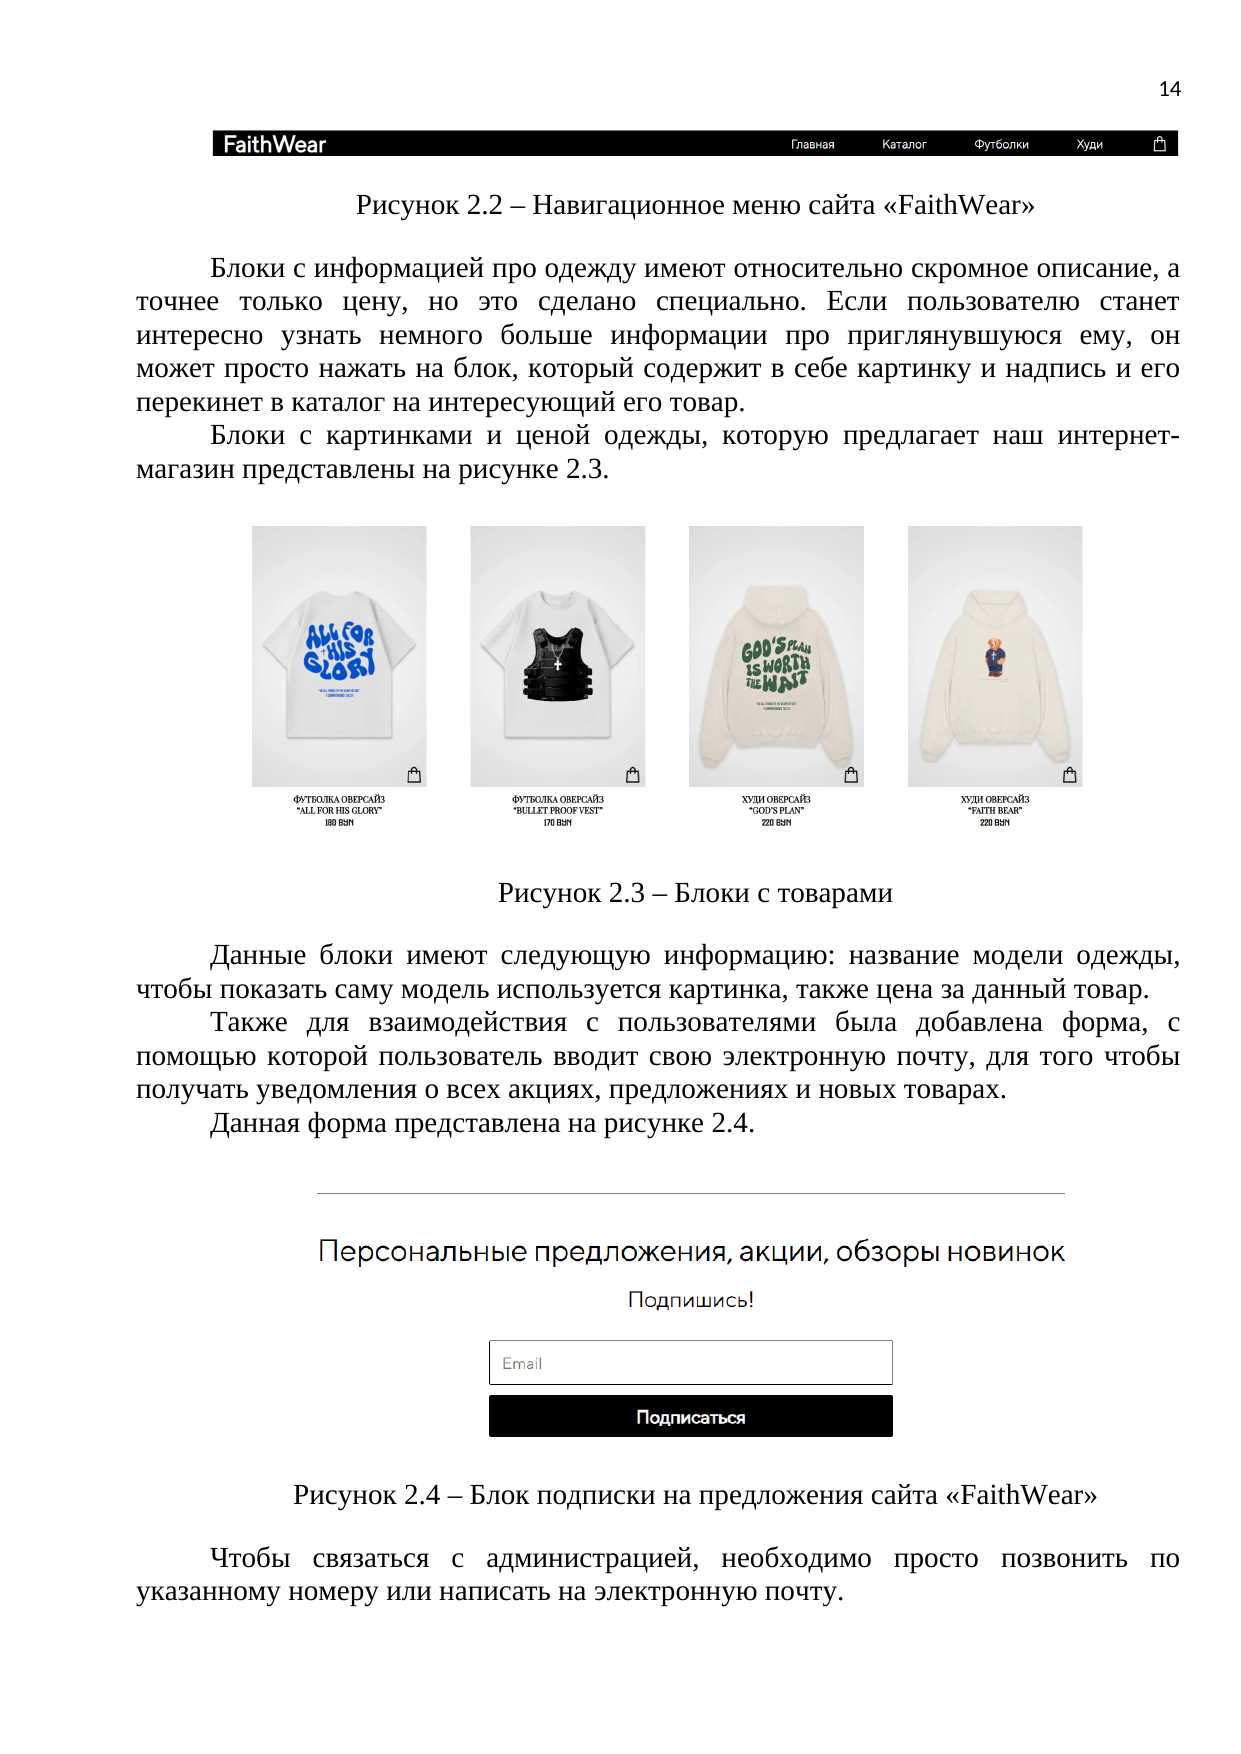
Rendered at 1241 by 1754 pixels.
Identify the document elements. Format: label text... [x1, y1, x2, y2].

picture [212, 130, 1179, 156]
picture [209, 513, 1124, 846]
text Также для взаимодействия с пользователями была добавлена форма, с помощью которой пользователь вводит свою электронную почту, для того чтобы получать уведомления о всех акциях, предложениях и новых товарах. [136, 1004, 1181, 1105]
text Блоки с информацией про одежду имеют относительно скромное описание, а точнее только цену, но это сделано специально. Если пользователю станет интересно узнать немного больше информации про приглянувшуюся ему, он может просто нажать на блок, который содержит в себе картинку и надпись и его перекинет в каталог на интересующий его товар. [136, 250, 1181, 417]
text Чтобы связаться с администрацией, необходимо просто позвонить по указанному номеру или написать на электронную почту. [136, 1540, 1181, 1607]
text Данная форма представлена на рисунке 2.4. [136, 1105, 1181, 1139]
picture [296, 1167, 1095, 1449]
text Рисунок 2.4 – Блок подписки на предложения сайта «FaithWear» [136, 1477, 1181, 1511]
text Рисунок 2.2 – Навигационное меню сайта «FaithWear» [136, 187, 1181, 221]
text Рисунок 2.3 – Блоки с товарами [136, 875, 1181, 908]
text Блоки с картинками и ценой одежды, которую предлагает наш интернет-магазин представлены на рисунке 2.3. [136, 417, 1181, 484]
text Данные блоки имеют следующую информацию: название модели одежды, чтобы показать саму модель используется картинка, также цена за данный товар. [136, 937, 1181, 1004]
